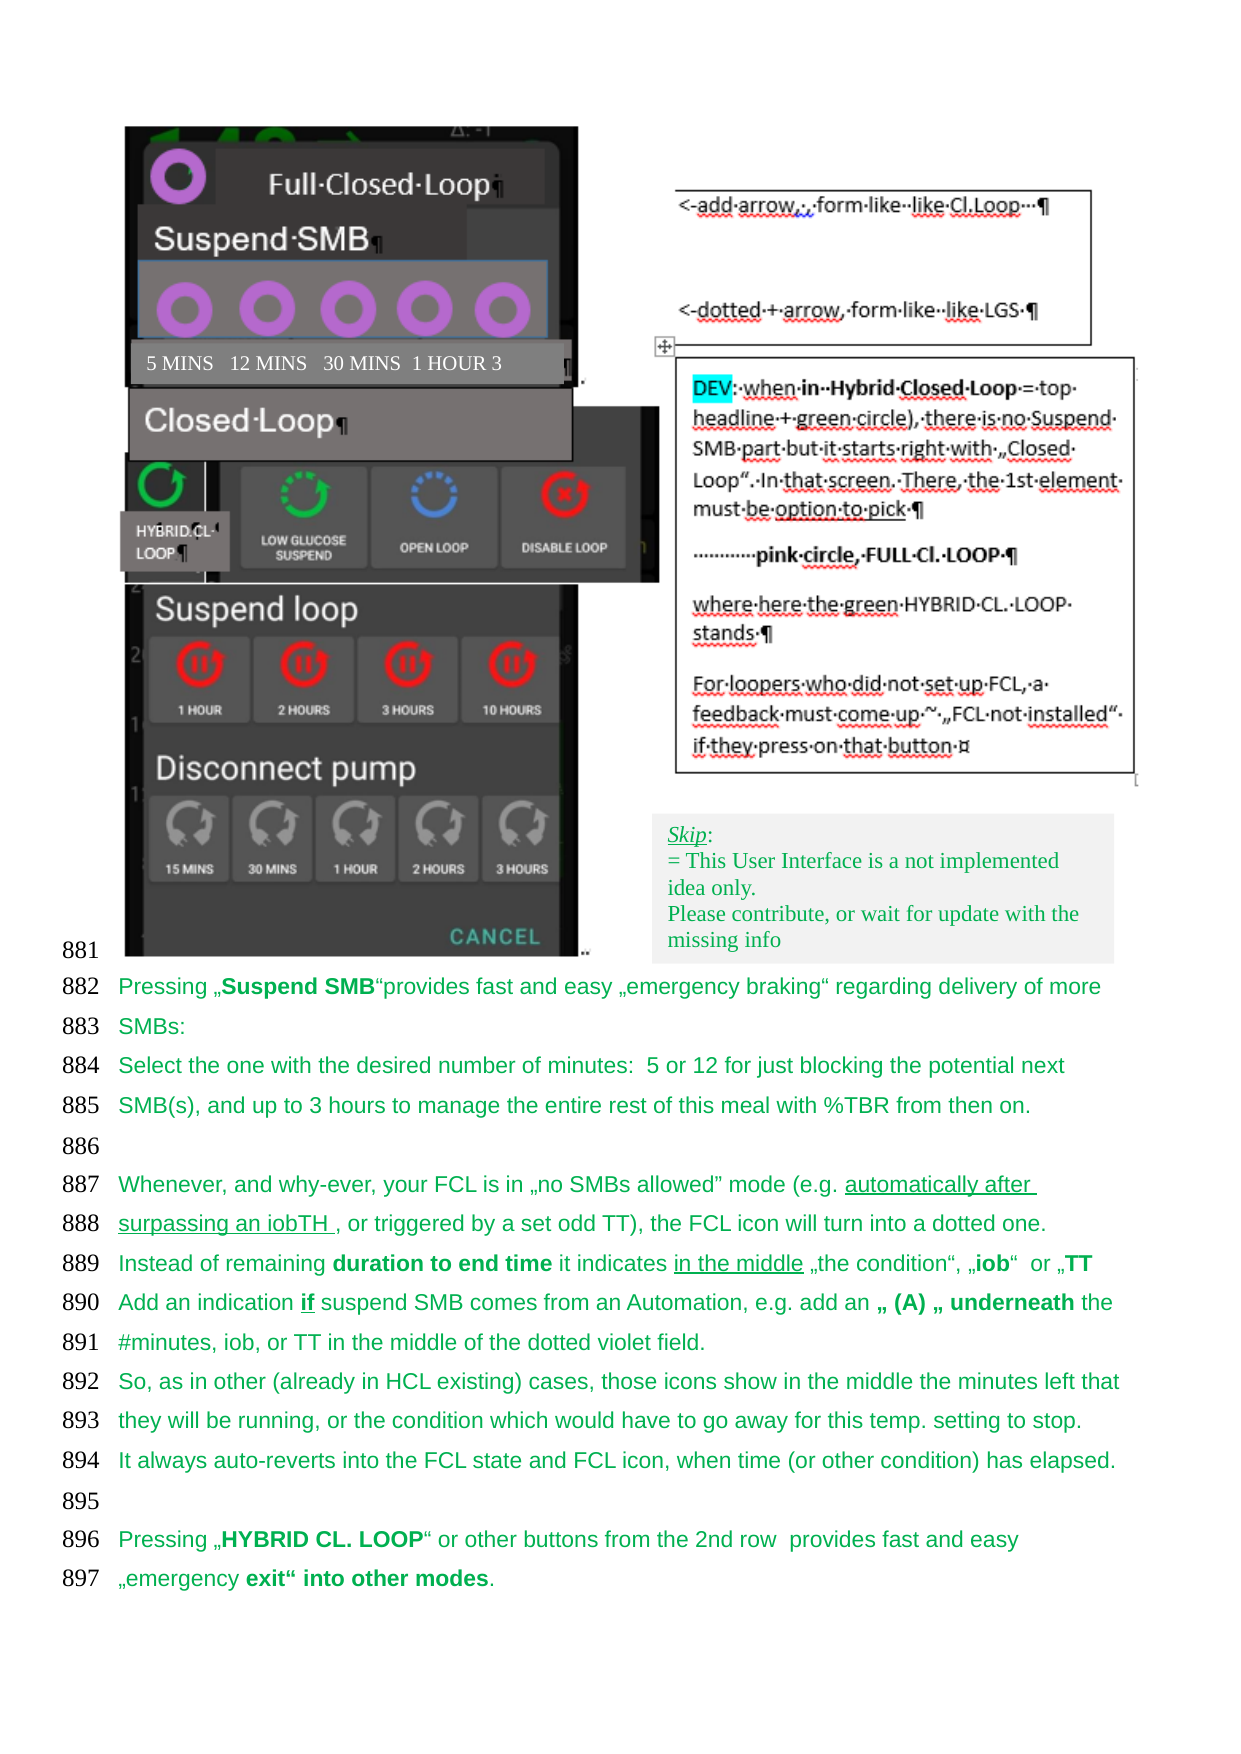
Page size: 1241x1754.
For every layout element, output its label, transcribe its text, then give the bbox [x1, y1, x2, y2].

text Whenever, and why-ever, your FCL is in „no SMBs allowed” mode (e.g. automatically after surpassing an iobTH , or triggered by a set odd TT), the FCL icon will turn into a dotted one. [118, 1171, 1122, 1236]
text Pressing „Suspend SMB“provides fast and easy „emergency braking“ regarding delivery of more SMBs: [118, 973, 1122, 1039]
picture [118, 118, 1139, 959]
text Add an indication if suspend SMB comes from an Automation, e.g. add an „ (A) „ underneath the #minutes, iob, or TT in the middle of the dotted violet field. [118, 1289, 1122, 1355]
text Select the one with the desired number of minutes: 5 or 12 for just blocking the potential next SMB(s), and up to 3 hours to manage the entire rest of this meal with %TBR from then on. [118, 1052, 1122, 1118]
text It always auto-reverts into the FCL state and FCL icon, when time (or other condition) has elapsed. [118, 1447, 1122, 1473]
text So, as in other (already in HCL existing) cases, those icons show in the middle the minutes left that they will be running, or the condition which would have to go away for this temp. setting to stop. [118, 1368, 1122, 1434]
text Instead of remaining duration to end time it indicates in the middle „the condition“, „iob“ or „TT [118, 1249, 1122, 1276]
text Pressing „HYBRID CL. LOOP“ or other buttons from the 2nd row provides fast and easy „emergency exit“ into other modes. [118, 1526, 1122, 1592]
